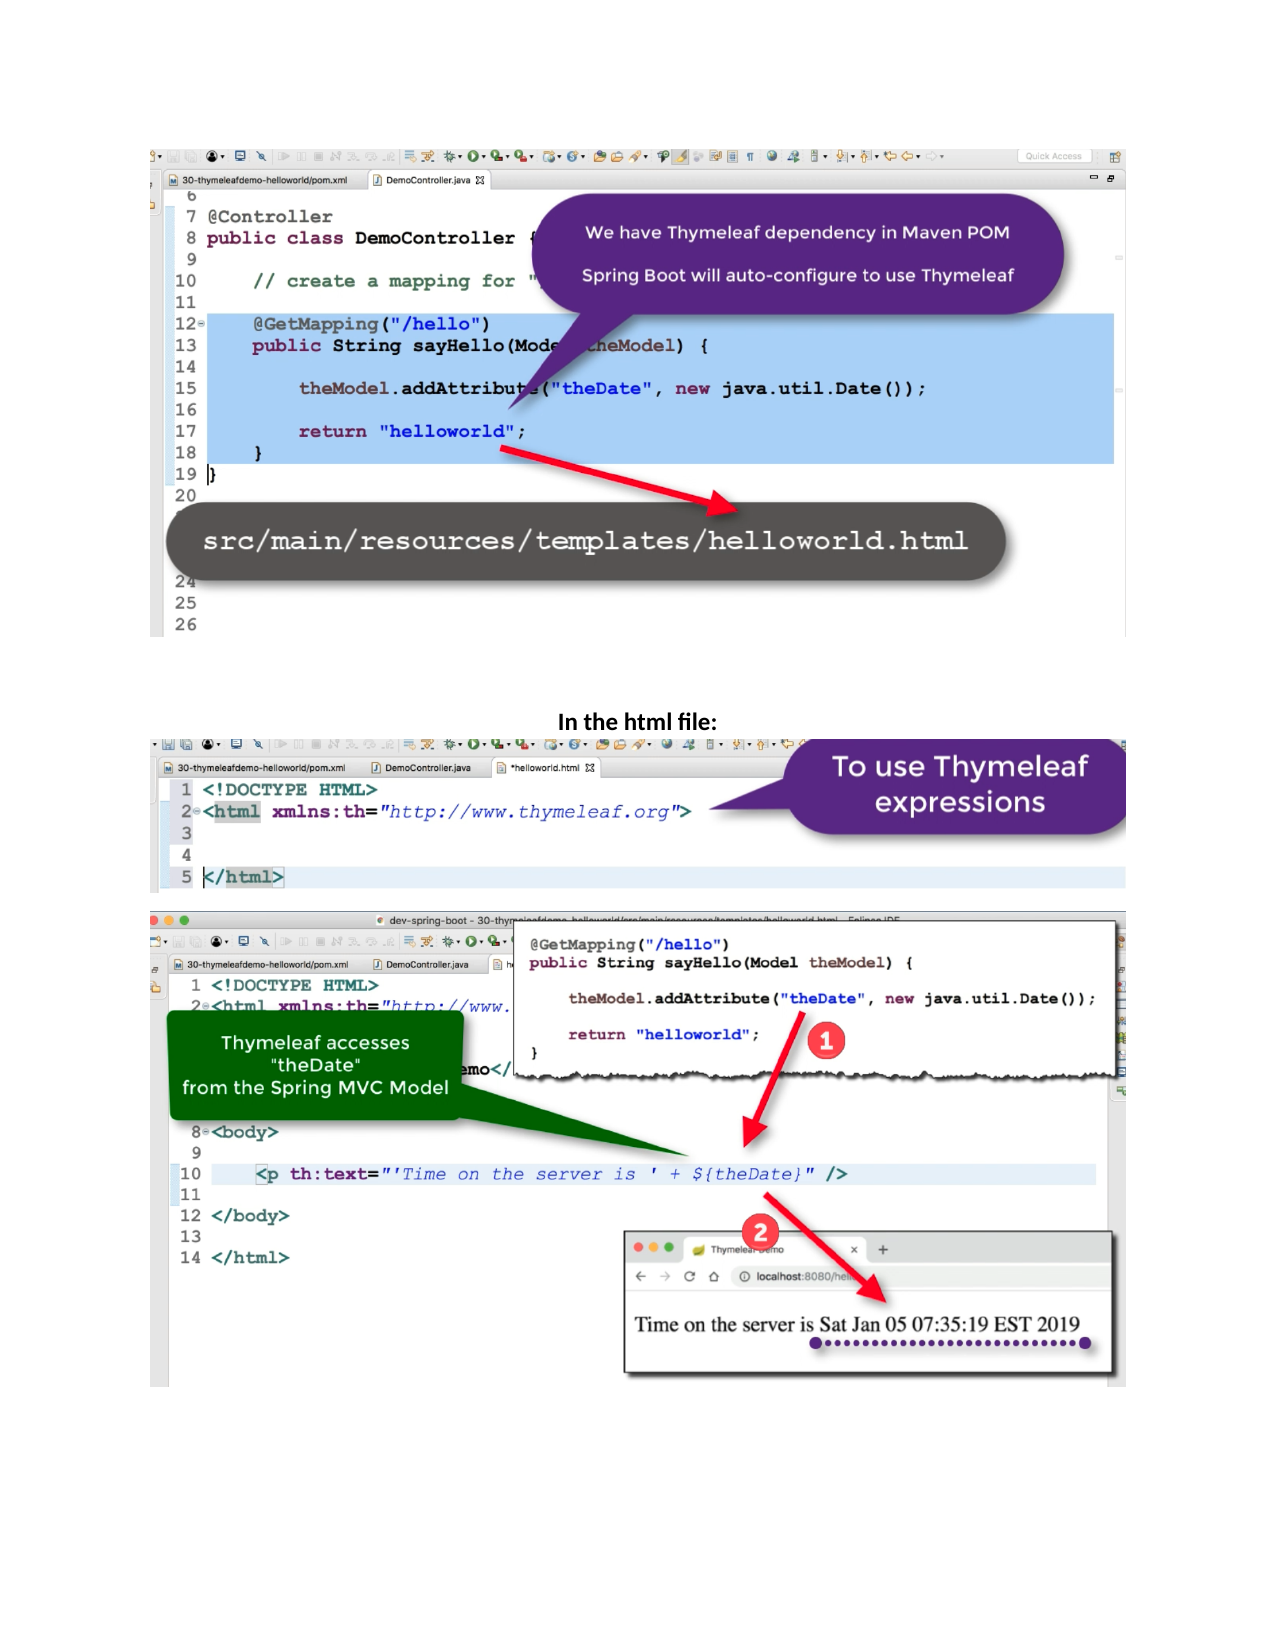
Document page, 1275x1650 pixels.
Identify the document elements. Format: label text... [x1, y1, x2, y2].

picture [150, 911, 1126, 1387]
picture [150, 739, 1126, 893]
text In the html file: [150, 706, 1125, 739]
picture [150, 149, 1126, 637]
